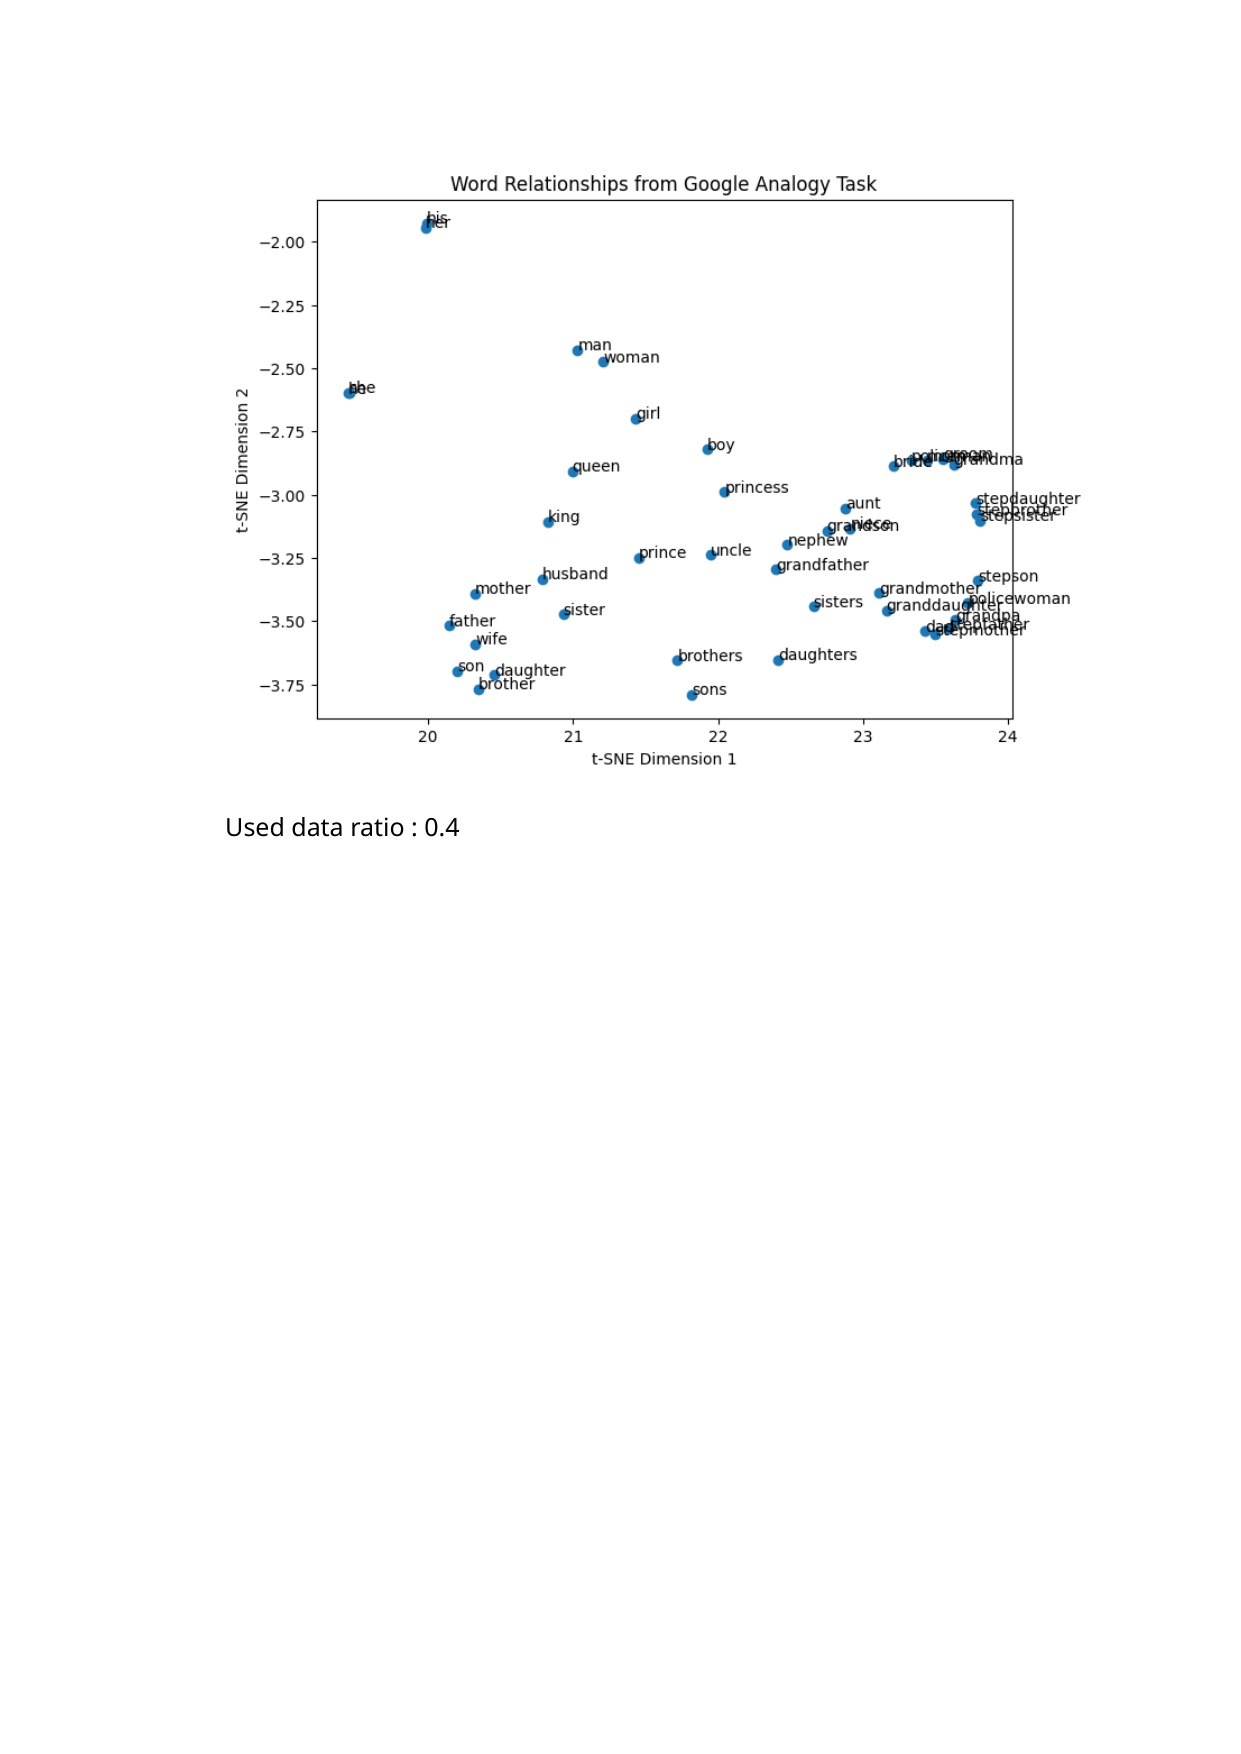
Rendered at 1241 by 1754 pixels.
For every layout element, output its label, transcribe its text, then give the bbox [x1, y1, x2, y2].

picture [225, 164, 1091, 778]
